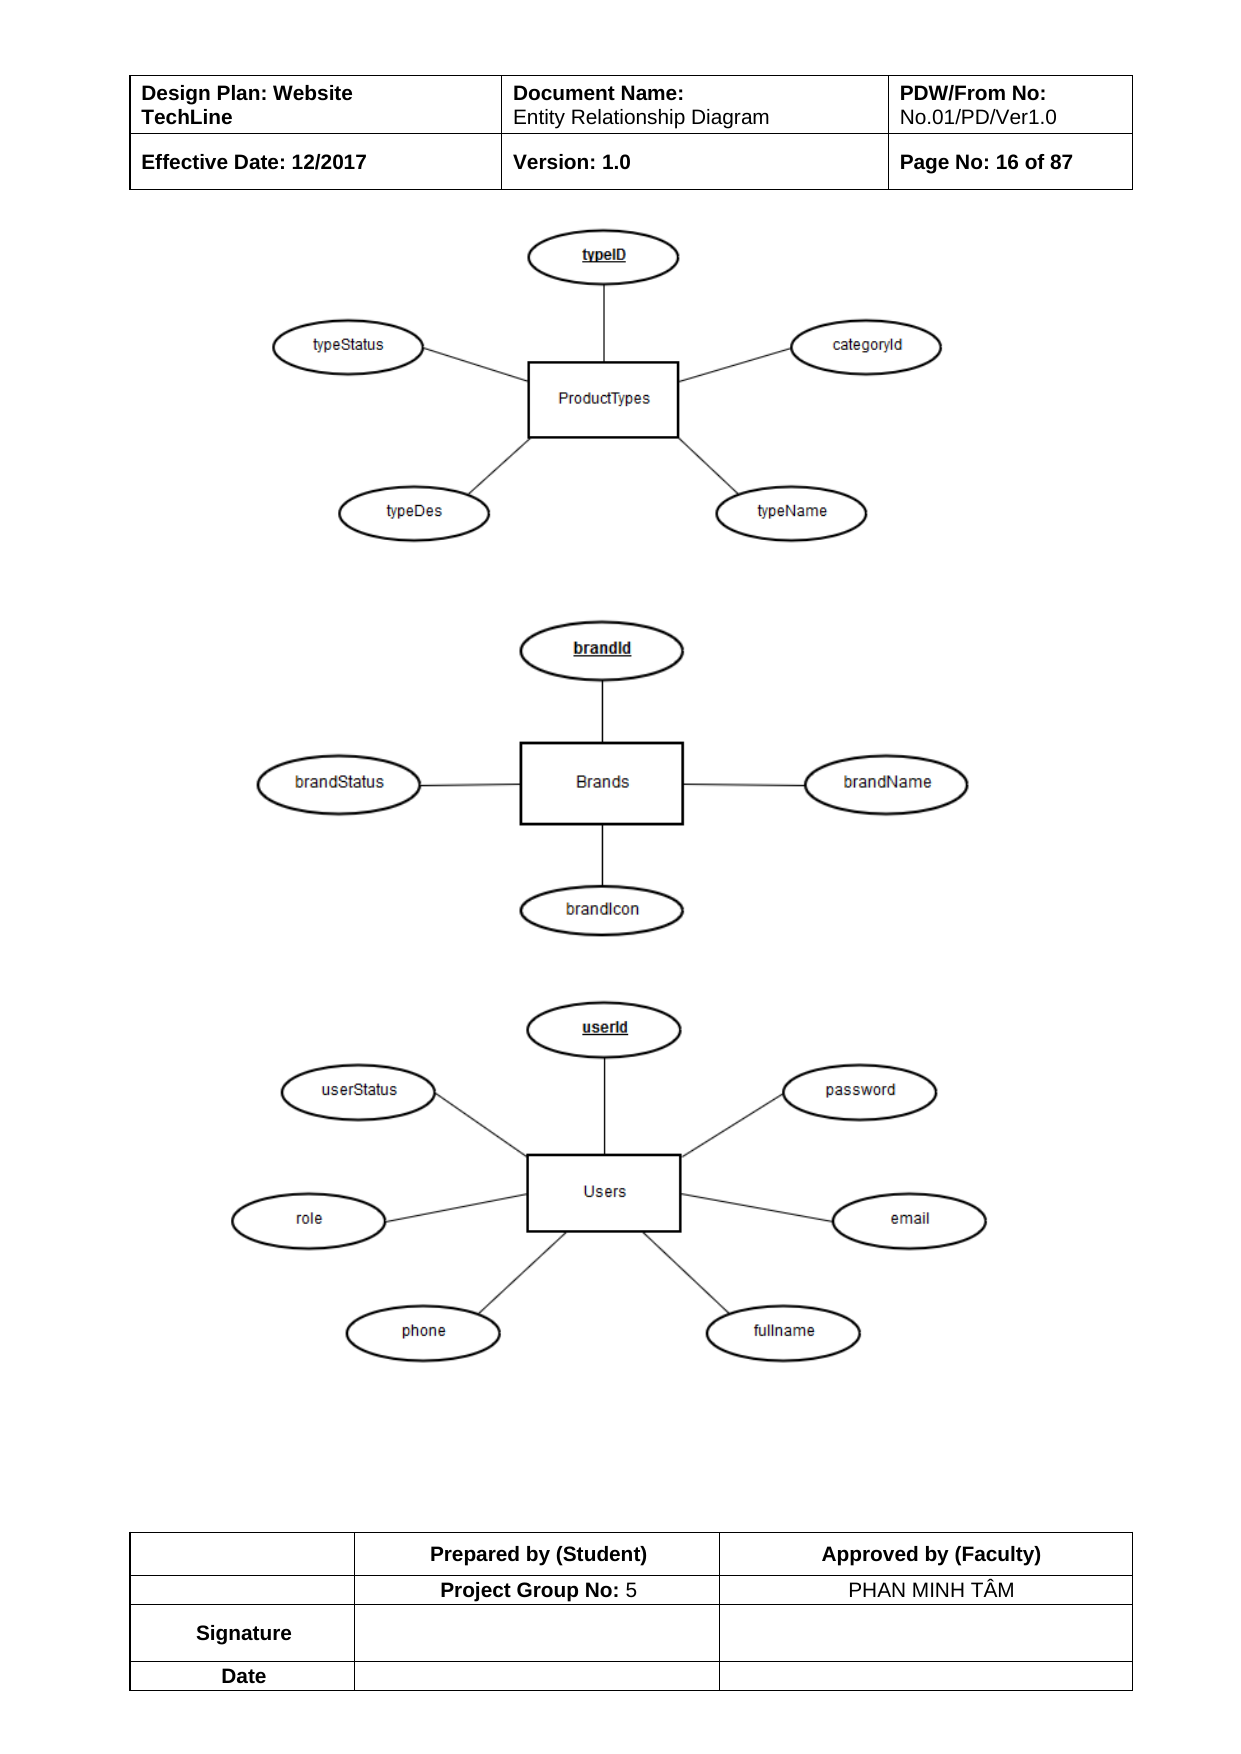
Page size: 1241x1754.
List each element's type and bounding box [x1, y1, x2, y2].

picture [118, 221, 1094, 555]
picture [118, 586, 1094, 973]
picture [118, 983, 1094, 1396]
